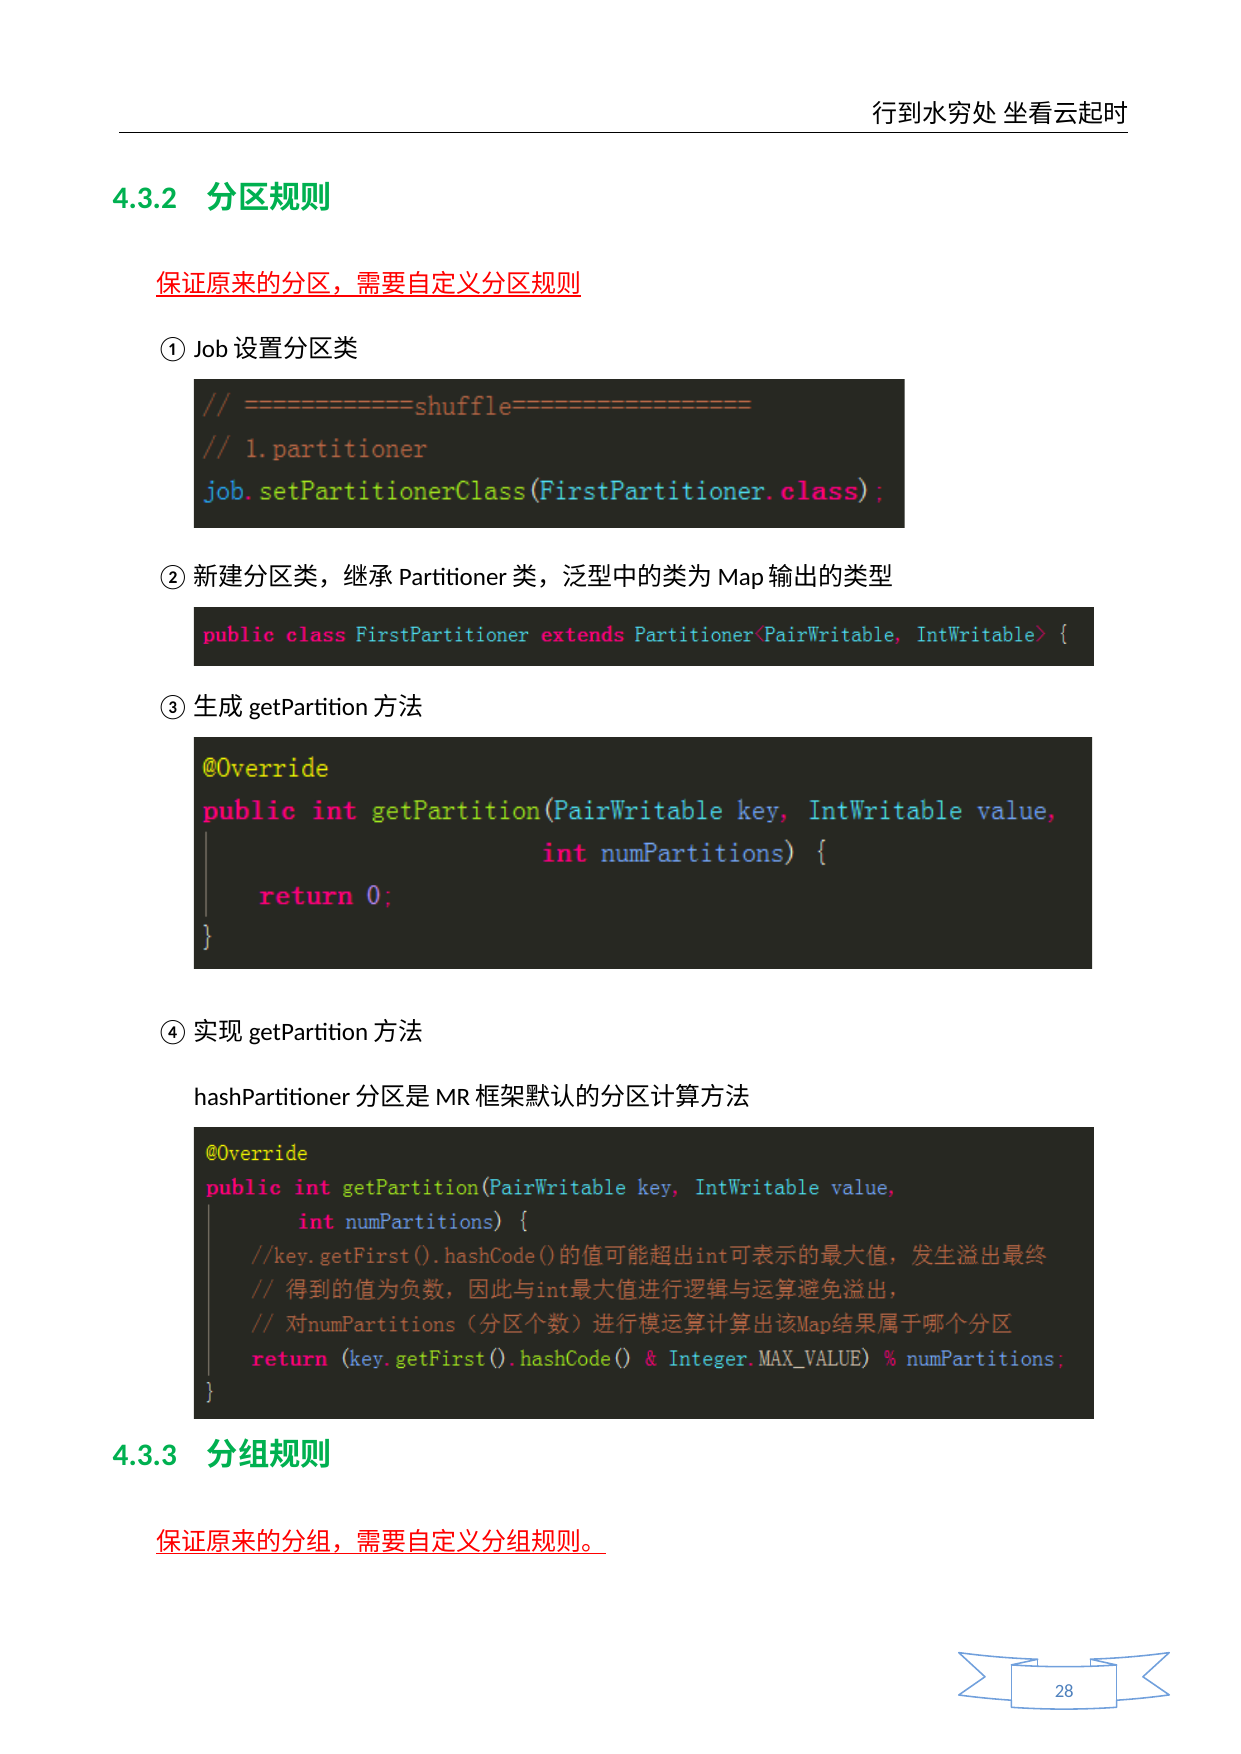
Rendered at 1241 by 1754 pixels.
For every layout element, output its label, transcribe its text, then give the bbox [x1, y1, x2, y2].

text 保证原来的分组，需要自定义分组规则。 [156, 1507, 1128, 1572]
list 实现getPartition方法 [156, 997, 1128, 1062]
subtitle 分组规则 [112, 1419, 1128, 1484]
picture [193, 737, 1093, 969]
list Job设置分区类 [156, 314, 1128, 379]
list 新建分区类，继承Partitioner类，泛型中的类为Map输出的类型 [156, 542, 1128, 607]
picture [193, 379, 905, 528]
list 生成getPartition方法 [156, 672, 1128, 737]
subtitle 分区规则 [112, 162, 1128, 227]
picture [193, 1127, 1094, 1419]
list hashPartitioner分区是MR框架默认的分区计算方法 [194, 1062, 1128, 1127]
picture [193, 607, 1094, 666]
text 保证原来的分区，需要自定义分区规则 [119, 249, 1128, 314]
